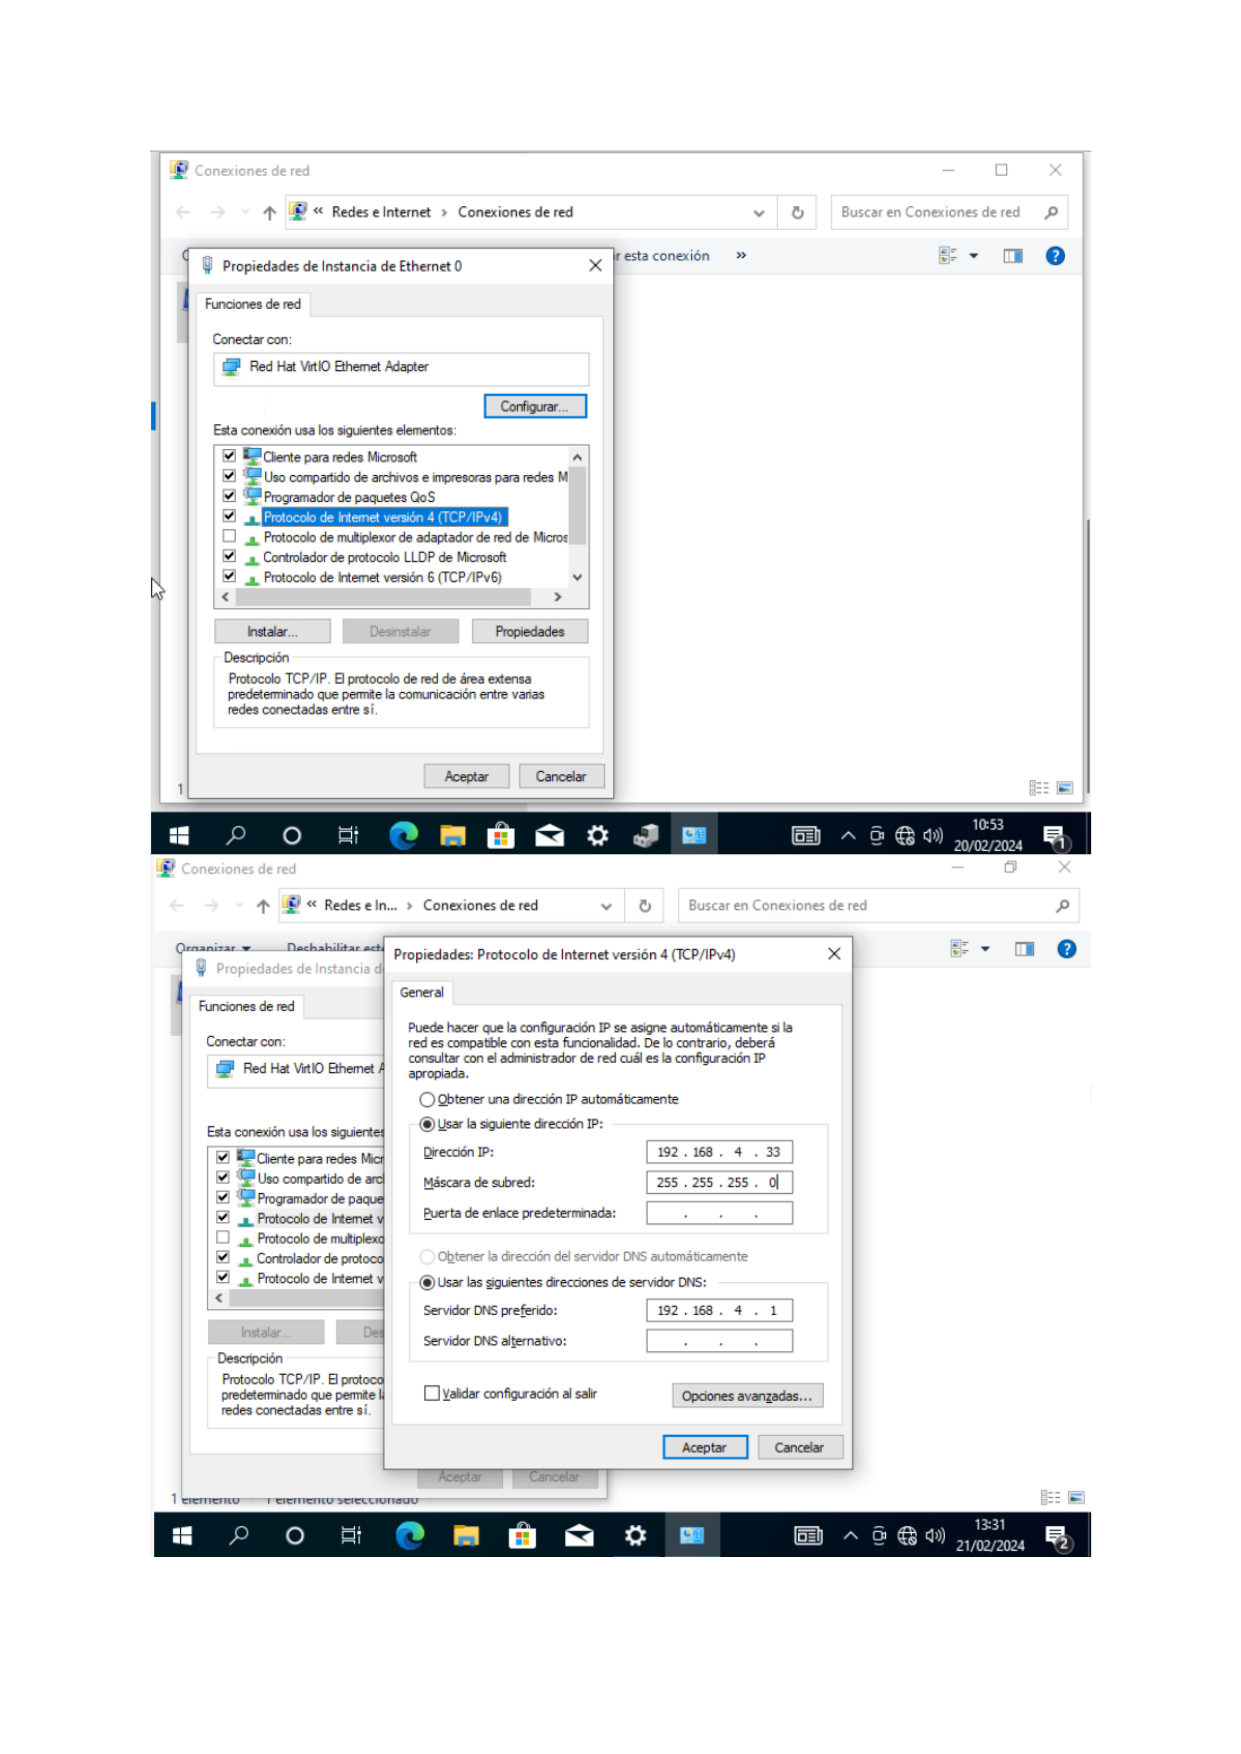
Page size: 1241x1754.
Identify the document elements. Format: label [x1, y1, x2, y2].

picture [150, 150, 1092, 1557]
